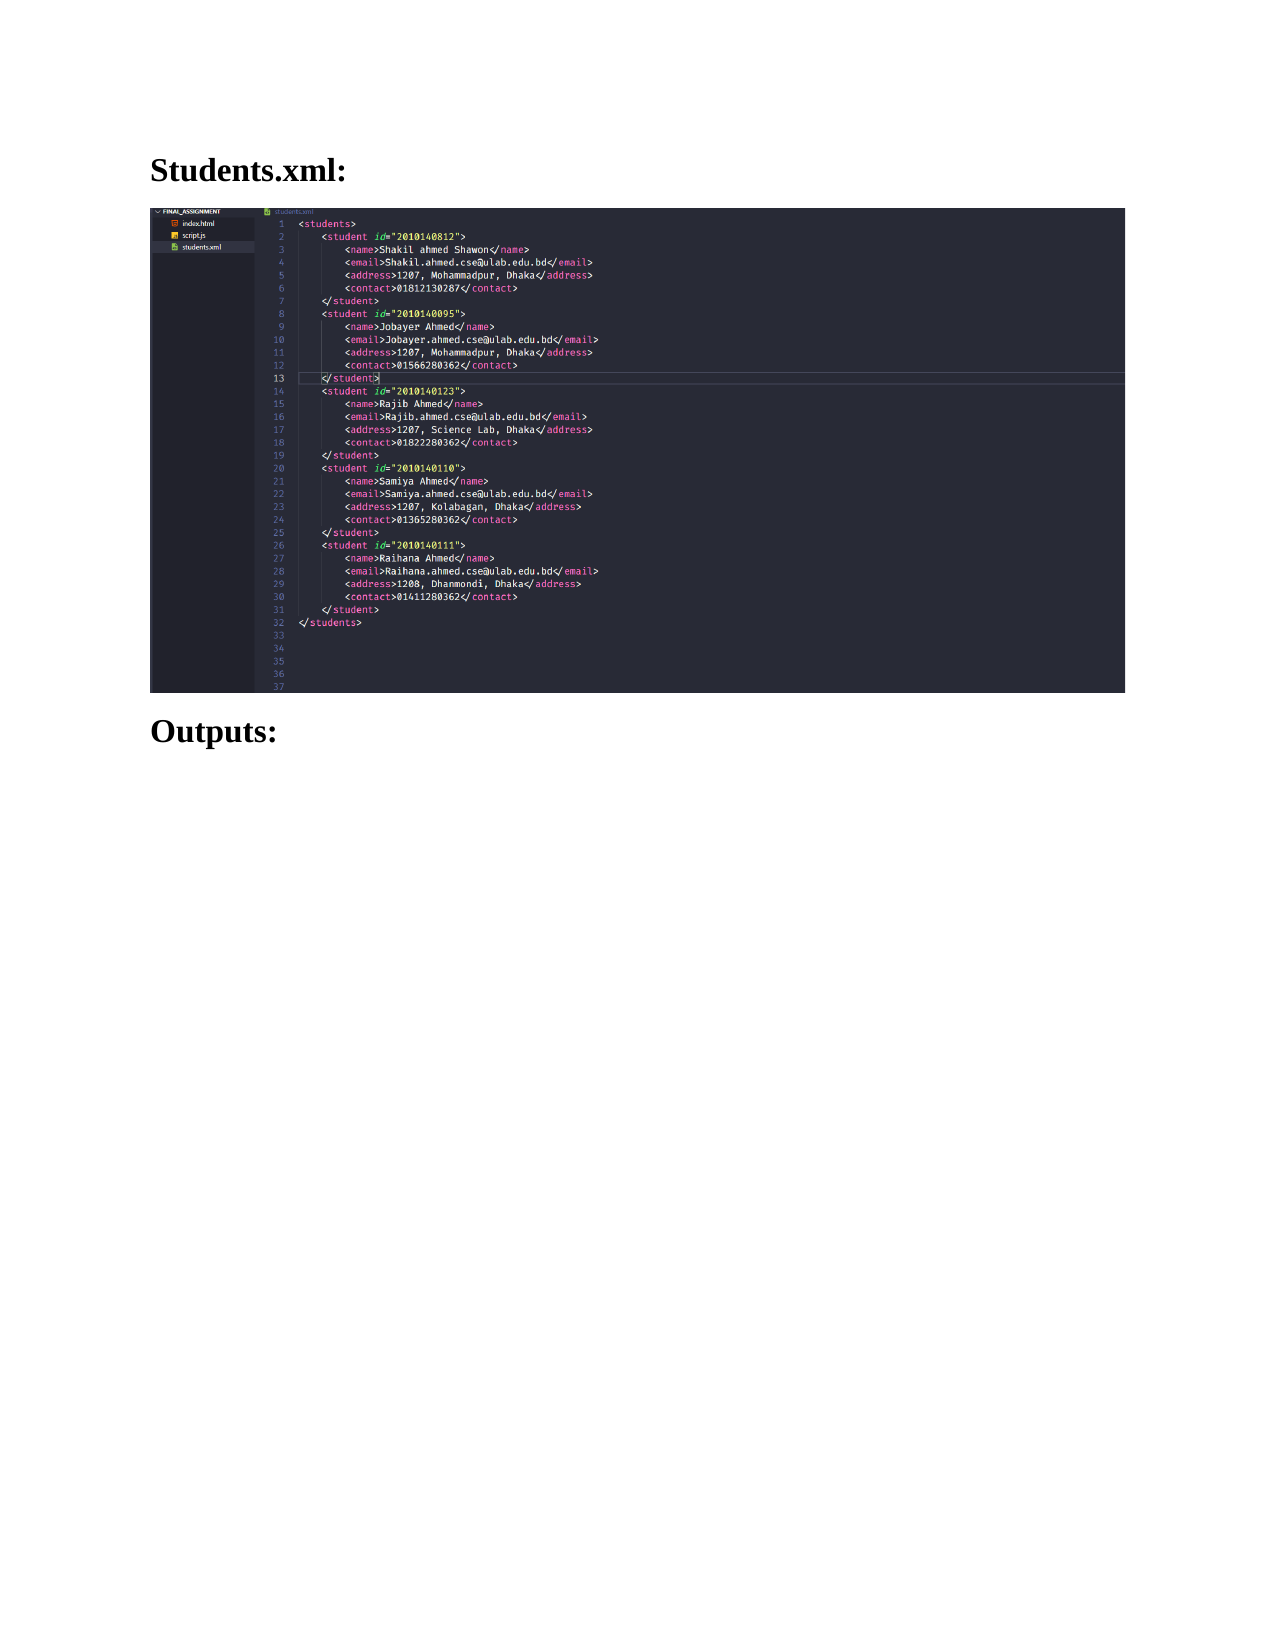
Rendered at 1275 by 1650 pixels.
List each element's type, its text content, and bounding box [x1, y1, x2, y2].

text Students.xml: [150, 150, 1125, 188]
picture [150, 208, 1125, 693]
text Outputs: [150, 711, 1125, 750]
